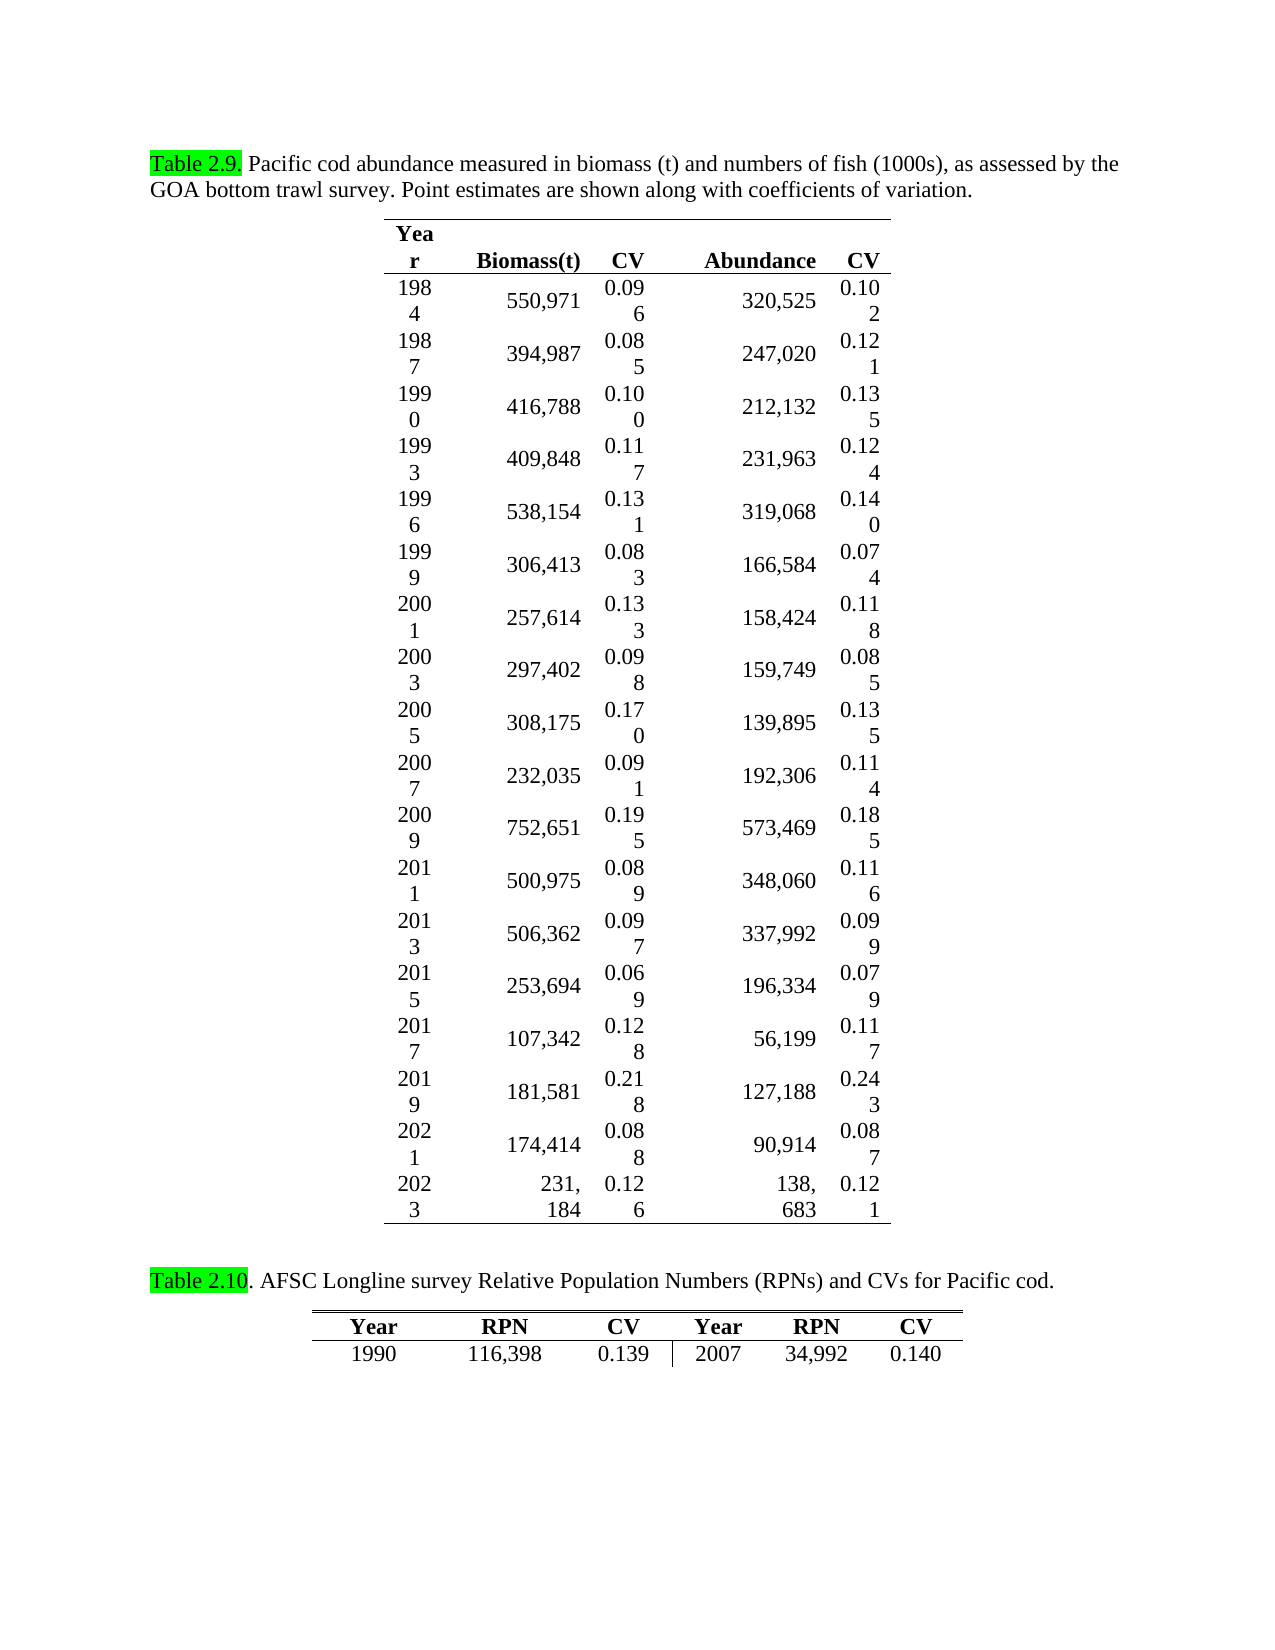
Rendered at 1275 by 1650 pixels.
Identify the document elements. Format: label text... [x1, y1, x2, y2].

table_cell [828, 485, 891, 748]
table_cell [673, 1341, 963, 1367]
table_header CV [592, 220, 656, 273]
table_cell 0.131 [592, 485, 656, 538]
table_cell 231,963 [656, 432, 827, 485]
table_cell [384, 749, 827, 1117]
table_cell 1984 [384, 274, 445, 327]
table_cell 320,525 [656, 274, 827, 327]
table_cell 0.096 [592, 274, 656, 327]
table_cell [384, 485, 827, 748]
table_cell 0.100 [592, 380, 656, 432]
table_cell 0.117 [592, 432, 656, 485]
table_cell 1990 [384, 380, 445, 432]
table_header Biomass(t) [445, 220, 592, 273]
table_cell 538,154 [445, 485, 592, 538]
table_cell 1987 [384, 327, 445, 379]
table_cell 1996 [384, 485, 445, 538]
table_cell 0.124 [828, 432, 891, 485]
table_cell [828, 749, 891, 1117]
table_header Abundance [656, 220, 827, 273]
table_cell 409,848 [445, 432, 592, 485]
table_cell 550,971 [445, 274, 592, 327]
table_cell 1993 [384, 432, 445, 485]
table_cell 0.102 [828, 274, 891, 327]
table_header Year [384, 220, 445, 273]
table_cell 0.085 [592, 327, 656, 379]
subtitle Table 2.10. AFSC Longline survey Relative Population Numbers (RPNs) and CVs for Pacific cod. [248, 1267, 1125, 1293]
table_header CV [828, 220, 891, 273]
subtitle Table 2.9. Pacific cod abundance measured in biomass (t) and numbers of fish (1000s), as assessed by the GOA bottom trawl survey. Point estimates are shown along with coefficients of variation. [150, 150, 1125, 203]
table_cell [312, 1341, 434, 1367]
table_cell 416,788 [445, 380, 592, 432]
table_cell 0.135 [828, 380, 891, 432]
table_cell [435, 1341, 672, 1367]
table_cell 247,020 [656, 327, 827, 379]
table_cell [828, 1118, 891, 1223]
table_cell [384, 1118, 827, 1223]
table_cell 212,132 [656, 380, 827, 432]
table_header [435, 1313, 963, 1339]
table_cell 0.121 [828, 327, 891, 379]
table_cell 394,987 [445, 327, 592, 379]
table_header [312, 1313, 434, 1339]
